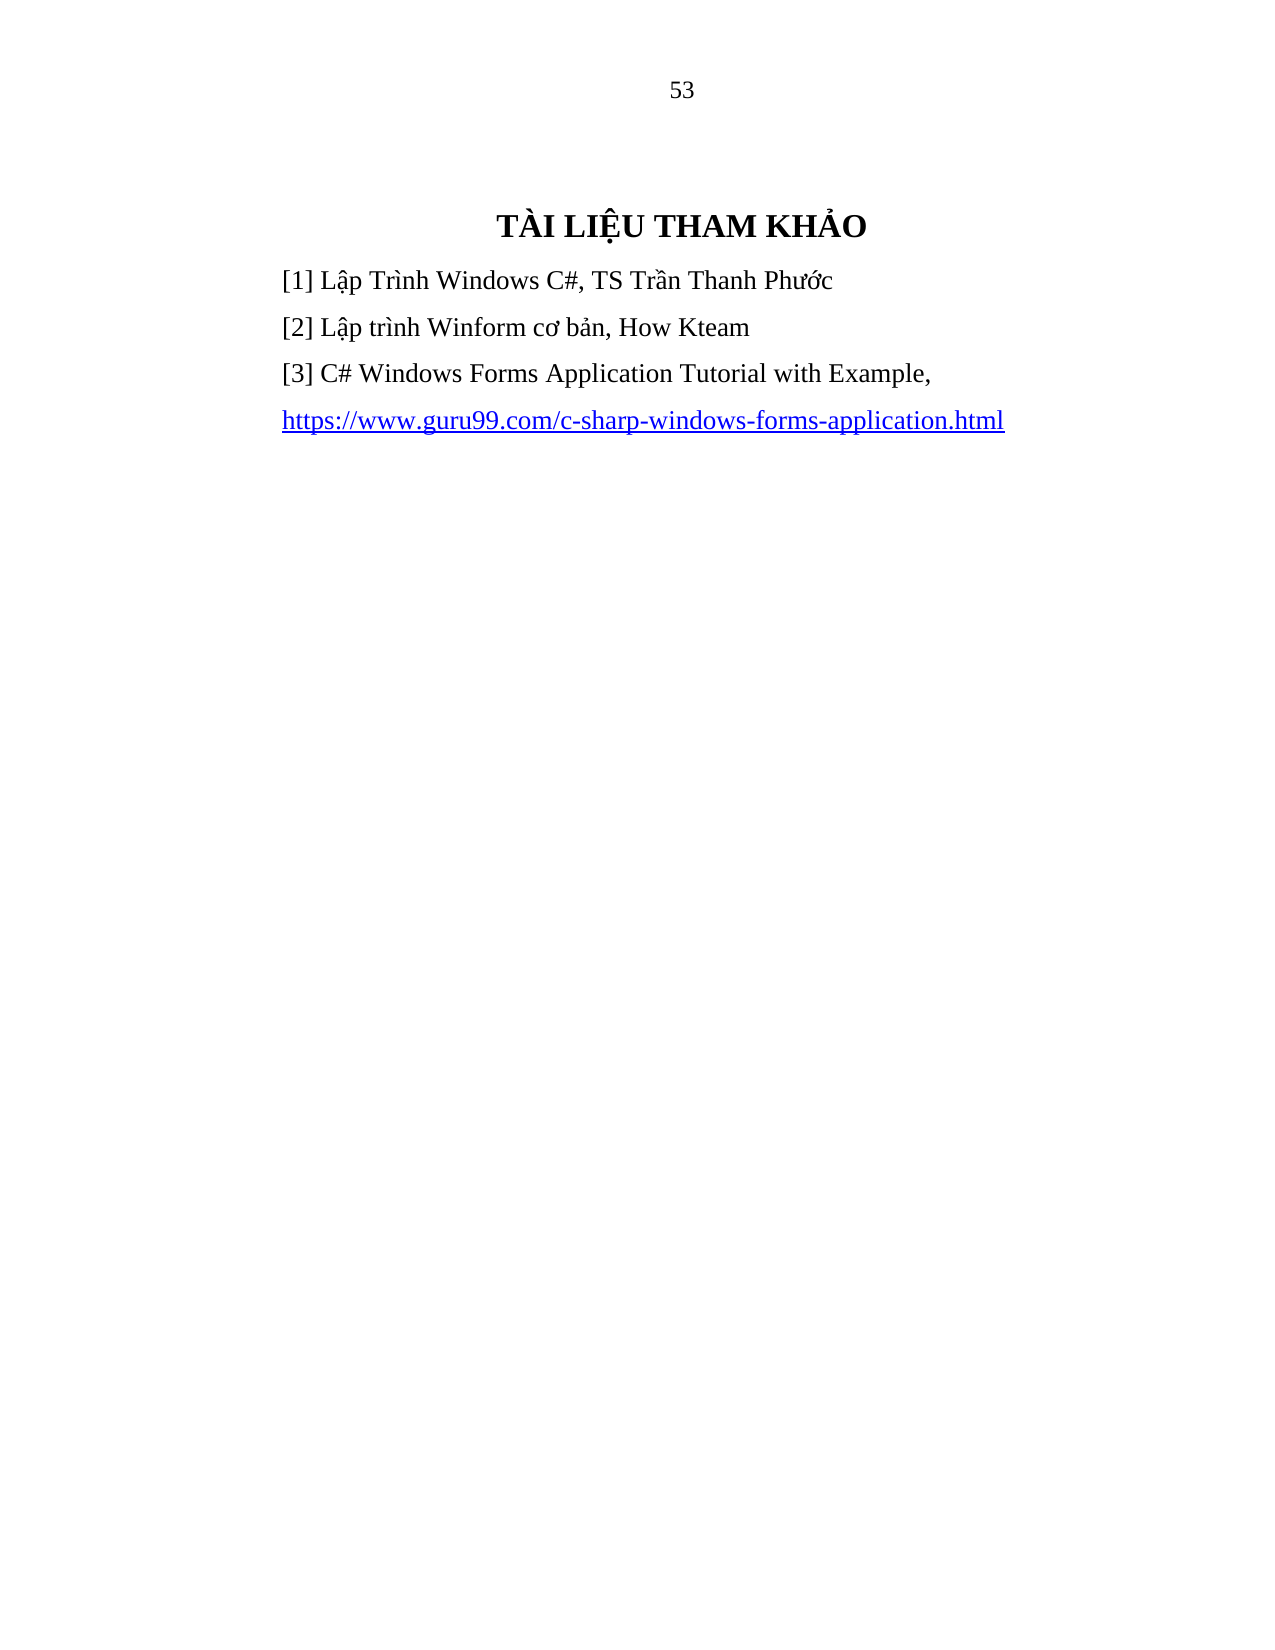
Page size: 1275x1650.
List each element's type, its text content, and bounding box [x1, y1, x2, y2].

text [2] Lập trình Winform cơ bản, How Kteam [207, 311, 1157, 342]
text https://www.guru99.com/c-sharp-windows-forms-application.html [207, 404, 1157, 435]
text [3] C# Windows Forms Application Tutorial with Example, [207, 358, 1157, 389]
text TÀI LIỆU THAM KHẢO [207, 207, 1157, 245]
text [1] Lập Trình Windows C#, TS Trần Thanh Phước [207, 264, 1157, 295]
